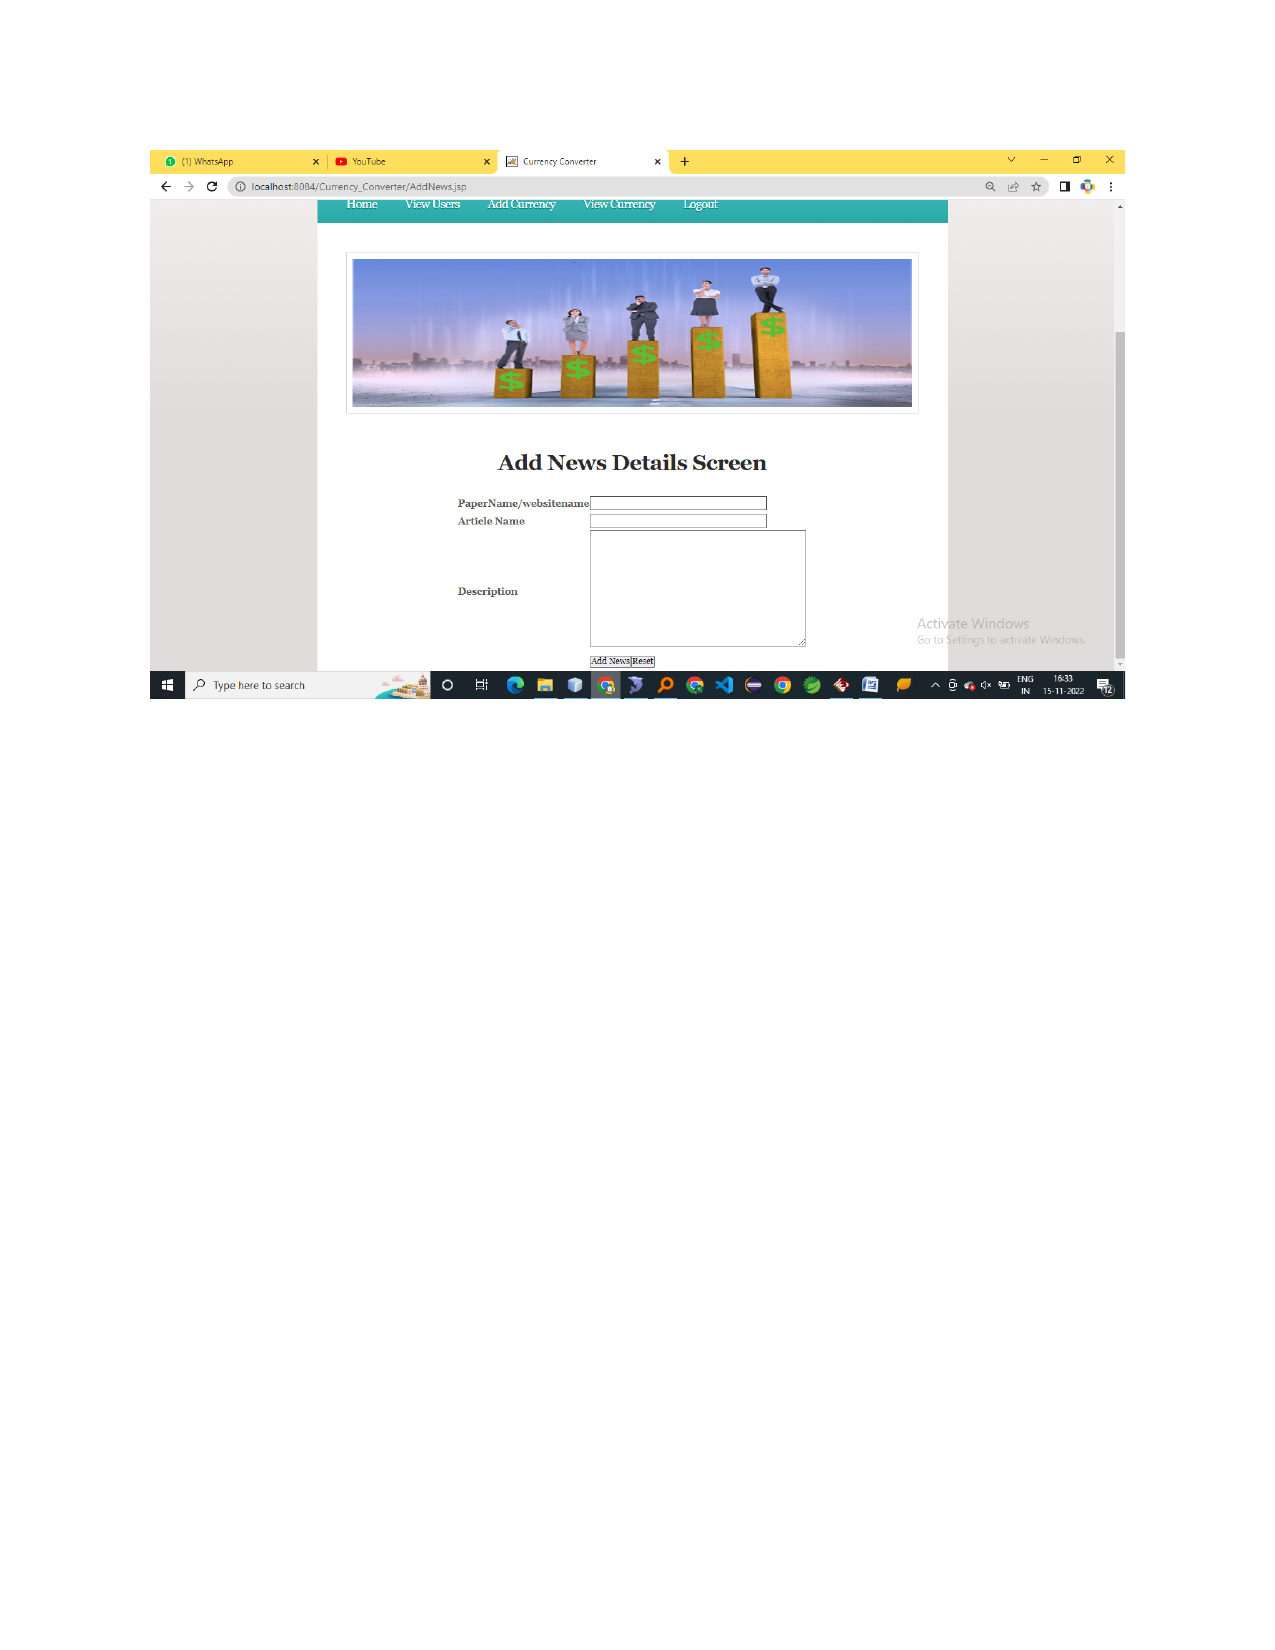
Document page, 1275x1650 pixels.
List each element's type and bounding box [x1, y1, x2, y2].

picture [150, 150, 1125, 699]
